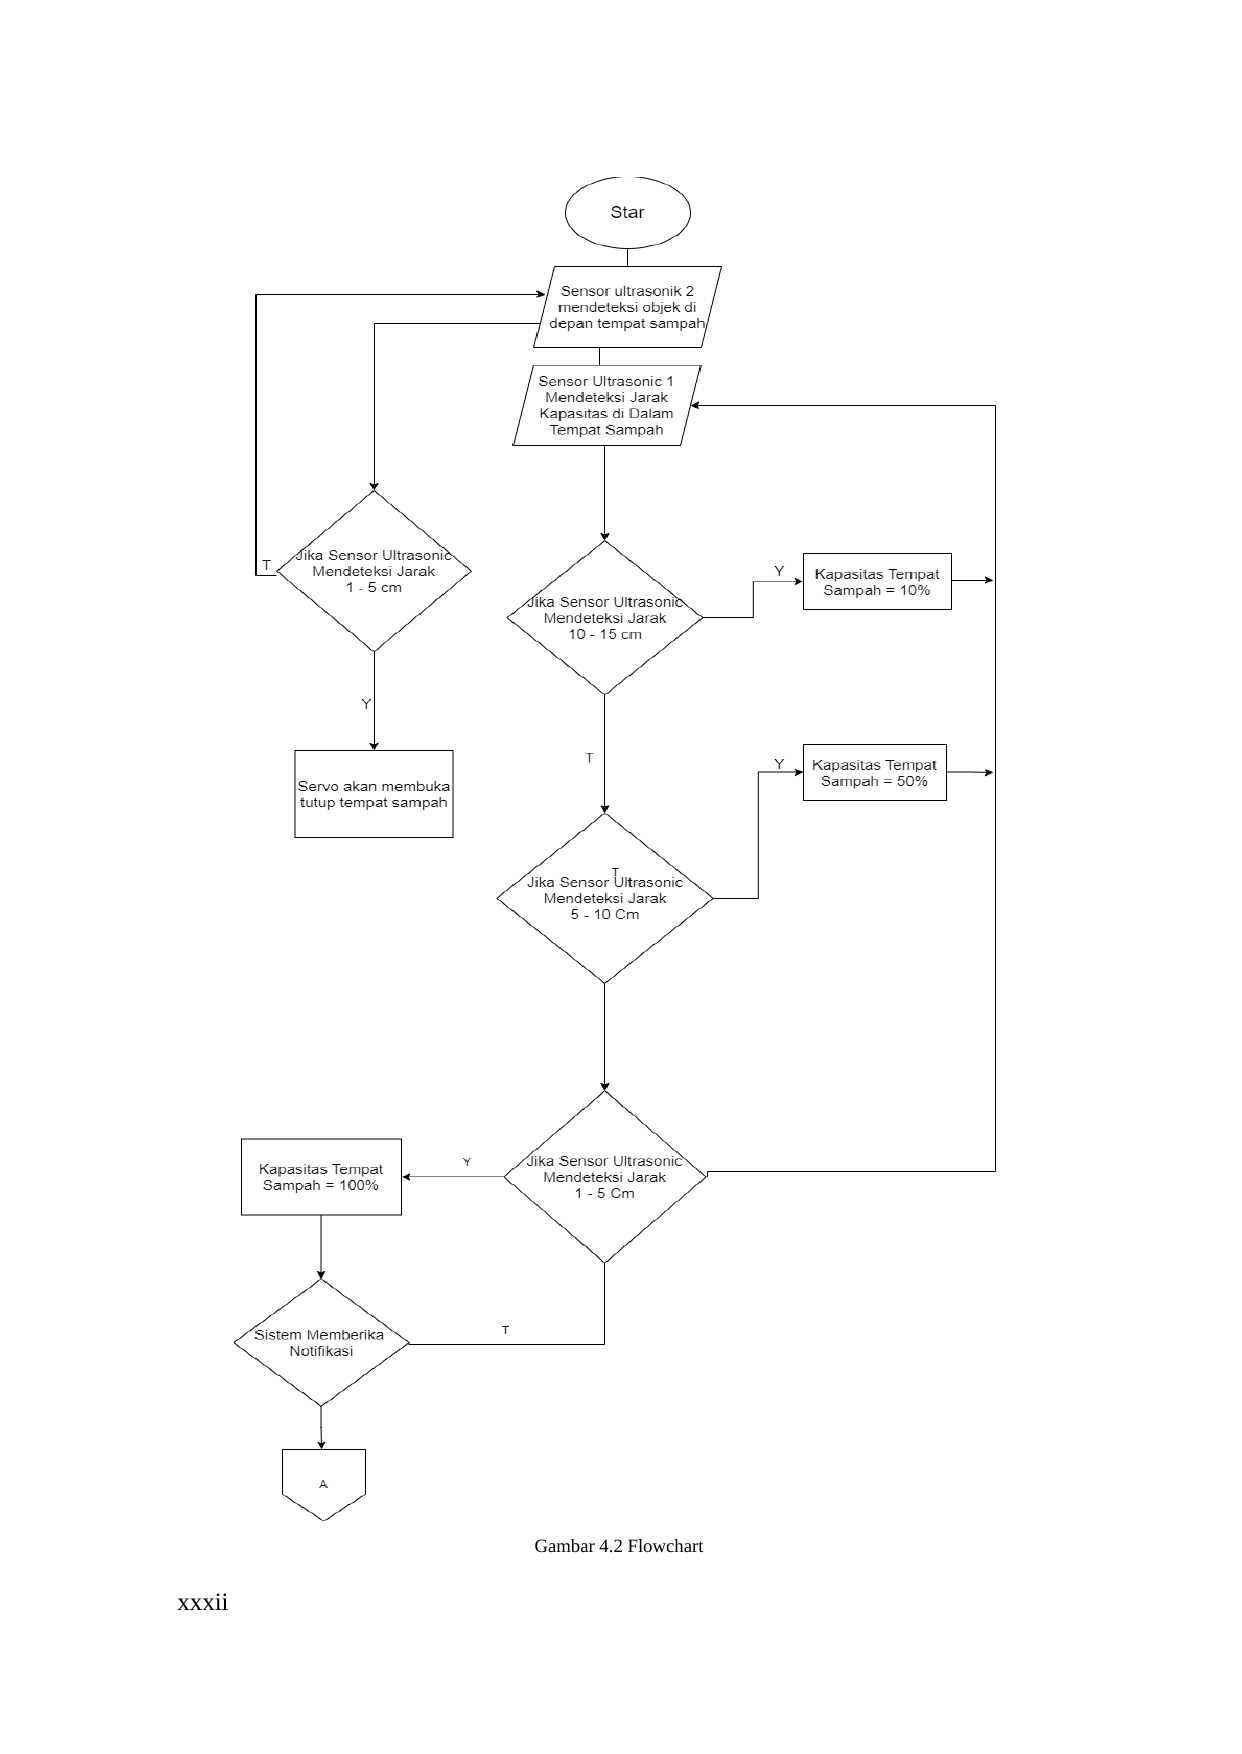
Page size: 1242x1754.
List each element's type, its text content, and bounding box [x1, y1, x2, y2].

picture [233, 177, 1005, 1521]
text Gambar 4.2 Flowchart [186, 1535, 1005, 1557]
